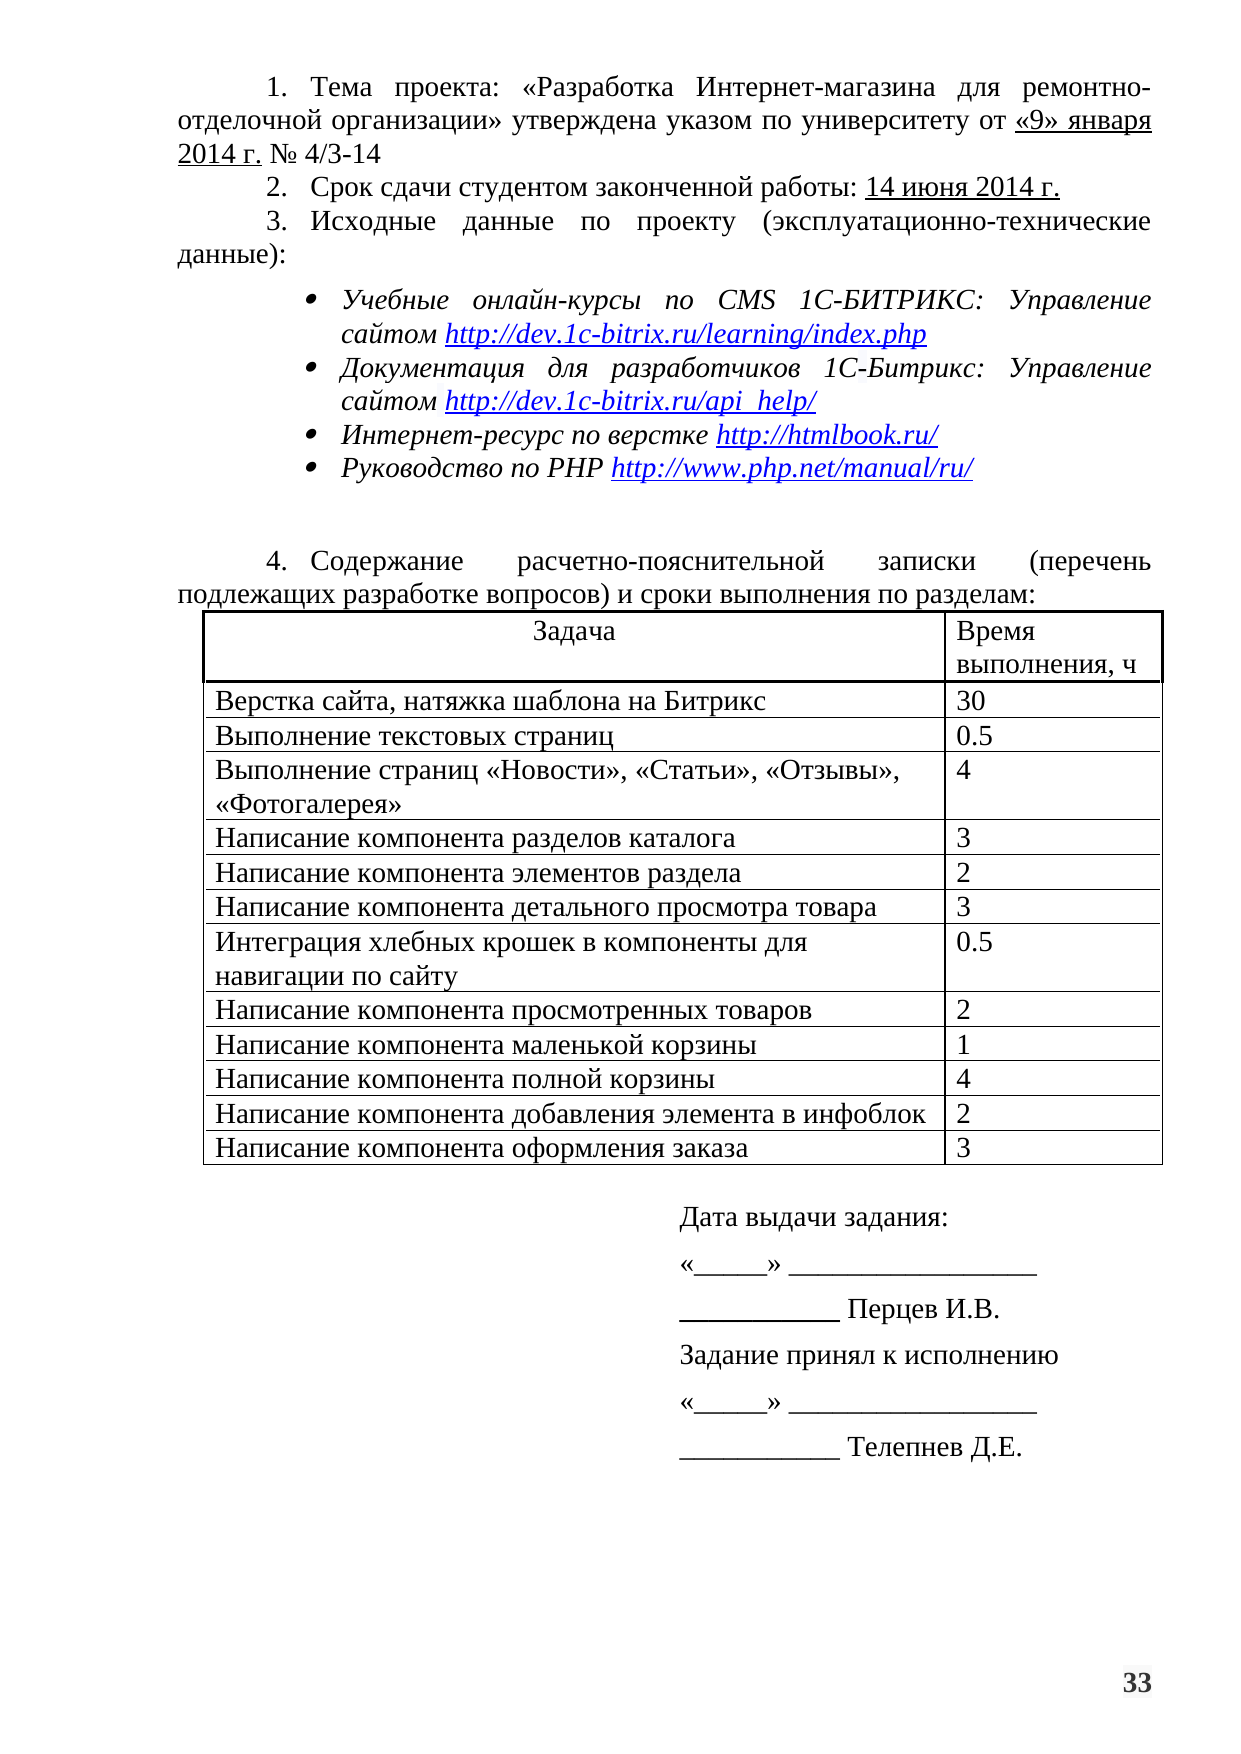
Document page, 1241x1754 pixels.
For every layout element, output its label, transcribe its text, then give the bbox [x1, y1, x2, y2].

list Содержание расчетно-пояснительной записки (перечень подлежащих разработке вопросов) и сроки выполнения по разделам: [177, 543, 1152, 610]
table_cell 0.5 [946, 717, 1162, 751]
table_cell Написание компонента элементов раздела [204, 854, 944, 888]
table_cell Выполнение страниц «Новости», «Статьи», «Отзывы», «Фотогалерея» [204, 751, 944, 819]
table_cell 2 [946, 854, 1162, 888]
table_cell Написание компонента оформления заказа [204, 1130, 944, 1164]
list Интернет-ресурс по верстке http://htmlbook.ru/ [303, 417, 1152, 451]
table_cell Написание компонента детального просмотра товара [204, 889, 944, 923]
table_cell 2 [946, 1095, 1162, 1129]
table_cell 3 [946, 819, 1162, 854]
text Задание принял к исполнению [679, 1337, 1152, 1370]
table_cell 3 [946, 1130, 1162, 1164]
table_cell 30 [946, 680, 1162, 717]
table_cell Написание компонента добавления элемента в инфоблок [204, 1095, 944, 1129]
list Тема проекта: «Разработка Интернет-магазина для ремонтно-отделочной организации» утверждена указом по университету от № 4 [177, 69, 1152, 169]
table_cell Написание компонента полной корзины [204, 1060, 944, 1095]
table_cell Написание компонента маленькой корзины [204, 1026, 944, 1060]
table_cell 4 [946, 1060, 1162, 1095]
table_cell Верстка сайта, натяжка шаблона на Битрикс [204, 680, 944, 717]
table_header Время выполнения, ч [946, 613, 1161, 680]
table_cell Интеграция хлебных крошек в компоненты для навигации по сайту [204, 923, 944, 991]
list Документация для разработчиков 1C-Битрикс: Управление сайтом http://dev.1c-bitrix.ru/api_help/ [303, 350, 1152, 417]
table_header Задача [205, 613, 944, 680]
list Исходные данные по проекту (эксплуатационно-технические данные): [177, 203, 1152, 270]
table_cell 3 [946, 889, 1162, 923]
table_cell Выполнение текстовых страниц [204, 717, 944, 751]
table_cell 0.5 [946, 923, 1162, 991]
text Дата выдачи задания: [679, 1199, 1152, 1232]
table_cell 2 [946, 991, 1162, 1026]
list Учебные онлайн-курсы по CMS 1С-БИТРИКС: Управление сайтом http://dev.1c-bitrix.ru/learning/index.php [303, 282, 1152, 350]
table_cell 4 [946, 751, 1162, 819]
table_cell Написание компонента просмотренных товаров [204, 991, 944, 1026]
list Срок сдачи студентом законченной работы: [177, 169, 1152, 203]
list Руководство по PHP http://www.php.net/manual/ru/ [303, 451, 1152, 484]
table_cell 1 [946, 1026, 1162, 1060]
table_cell Написание компонента разделов каталога [204, 819, 944, 854]
